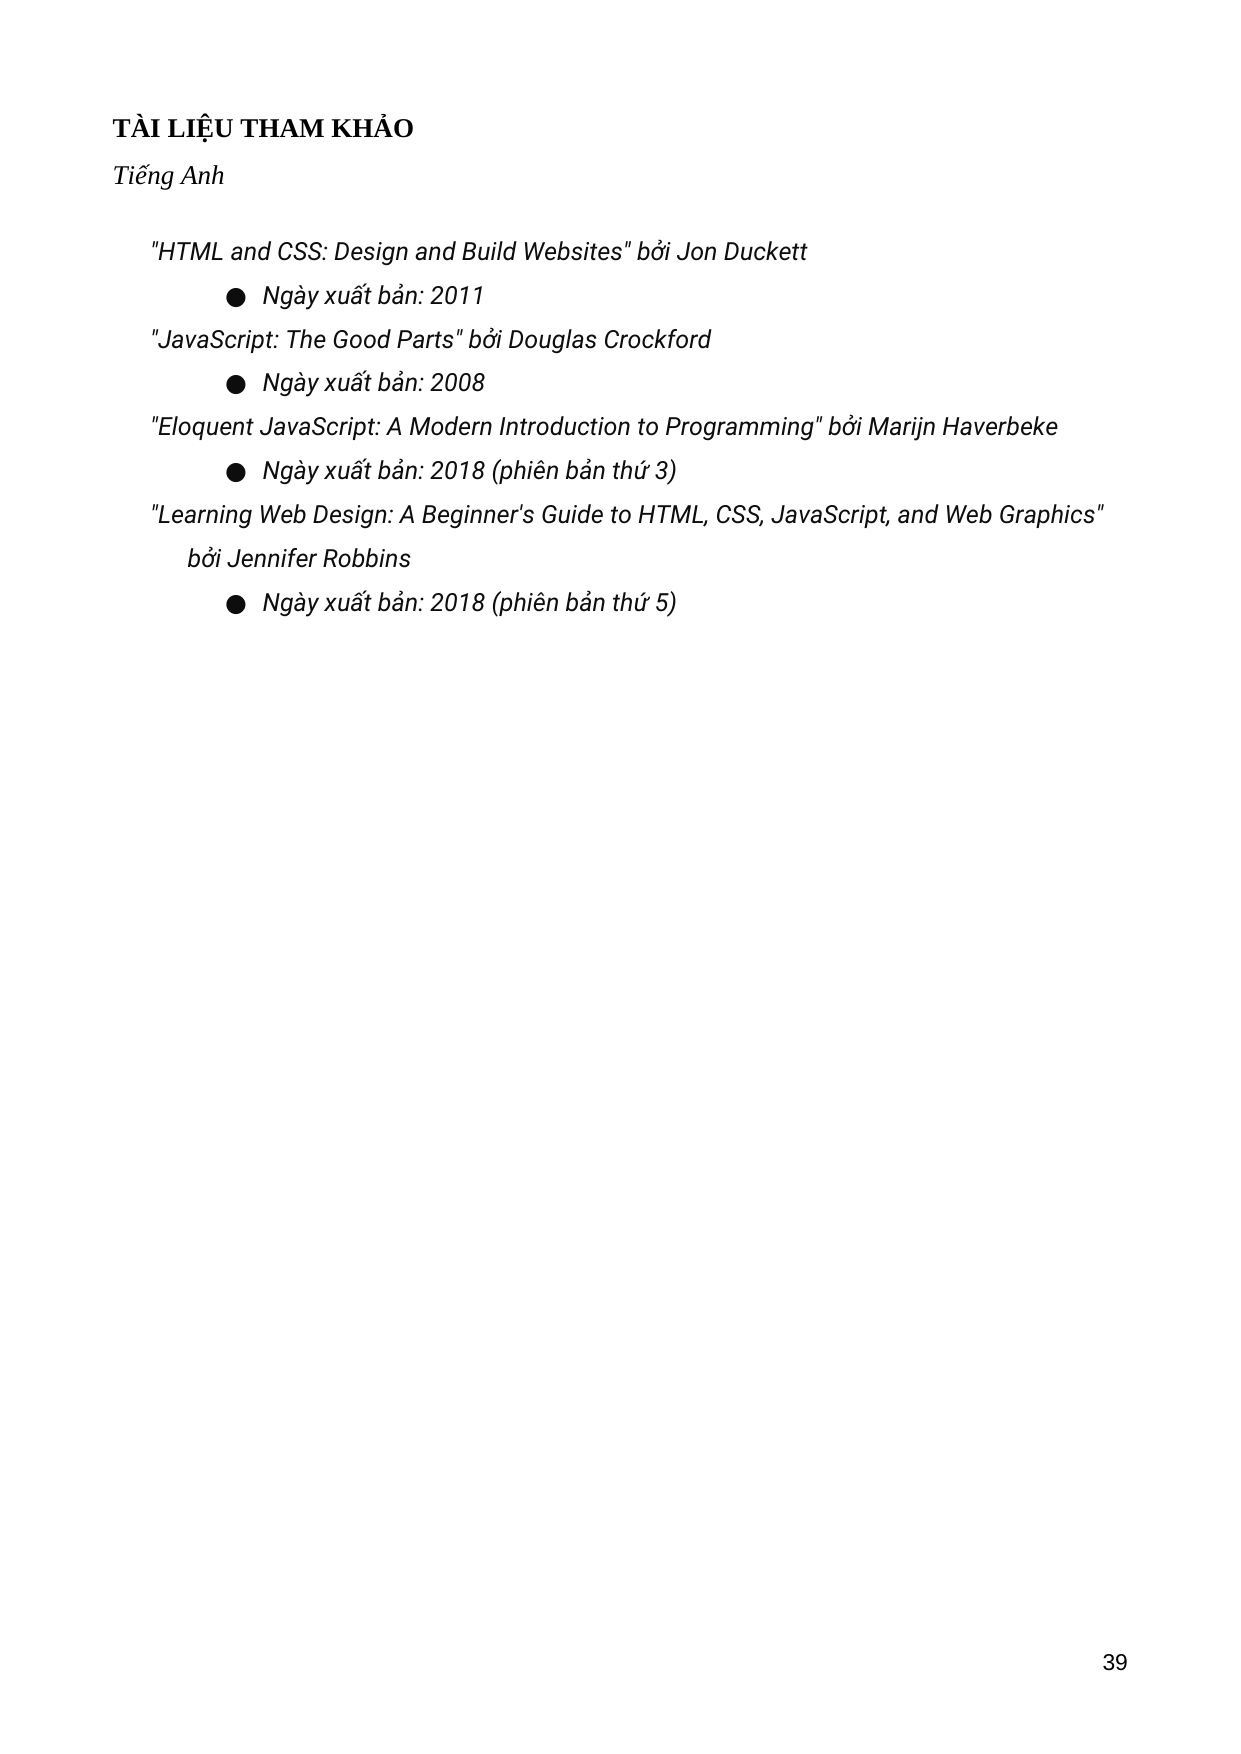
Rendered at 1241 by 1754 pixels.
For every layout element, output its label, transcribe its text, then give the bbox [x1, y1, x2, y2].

list "JavaScript: The Good Parts" bởi Douglas Crockford [150, 325, 1128, 354]
list Ngày xuất bản: 2018 (phiên bản thứ 5) [225, 588, 1128, 617]
list Ngày xuất bản: 2018 (phiên bản thứ 3) [225, 456, 1128, 486]
list "Eloquent JavaScript: A Modern Introduction to Programming" bởi Marijn Haverbeke [150, 412, 1128, 442]
list Ngày xuất bản: 2008 [225, 369, 1128, 398]
text TÀI LIỆU THAM KHẢO [112, 112, 1128, 144]
list "Learning Web Design: A Beginner's Guide to HTML, CSS, JavaScript, and Web Graphics" bởi Jennifer Robbins [150, 500, 1128, 573]
list Ngày xuất bản: 2011 [225, 281, 1128, 310]
list "HTML and CSS: Design and Build Websites" bởi Jon Duckett [150, 237, 1128, 266]
text Tiếng Anh [112, 159, 1128, 190]
